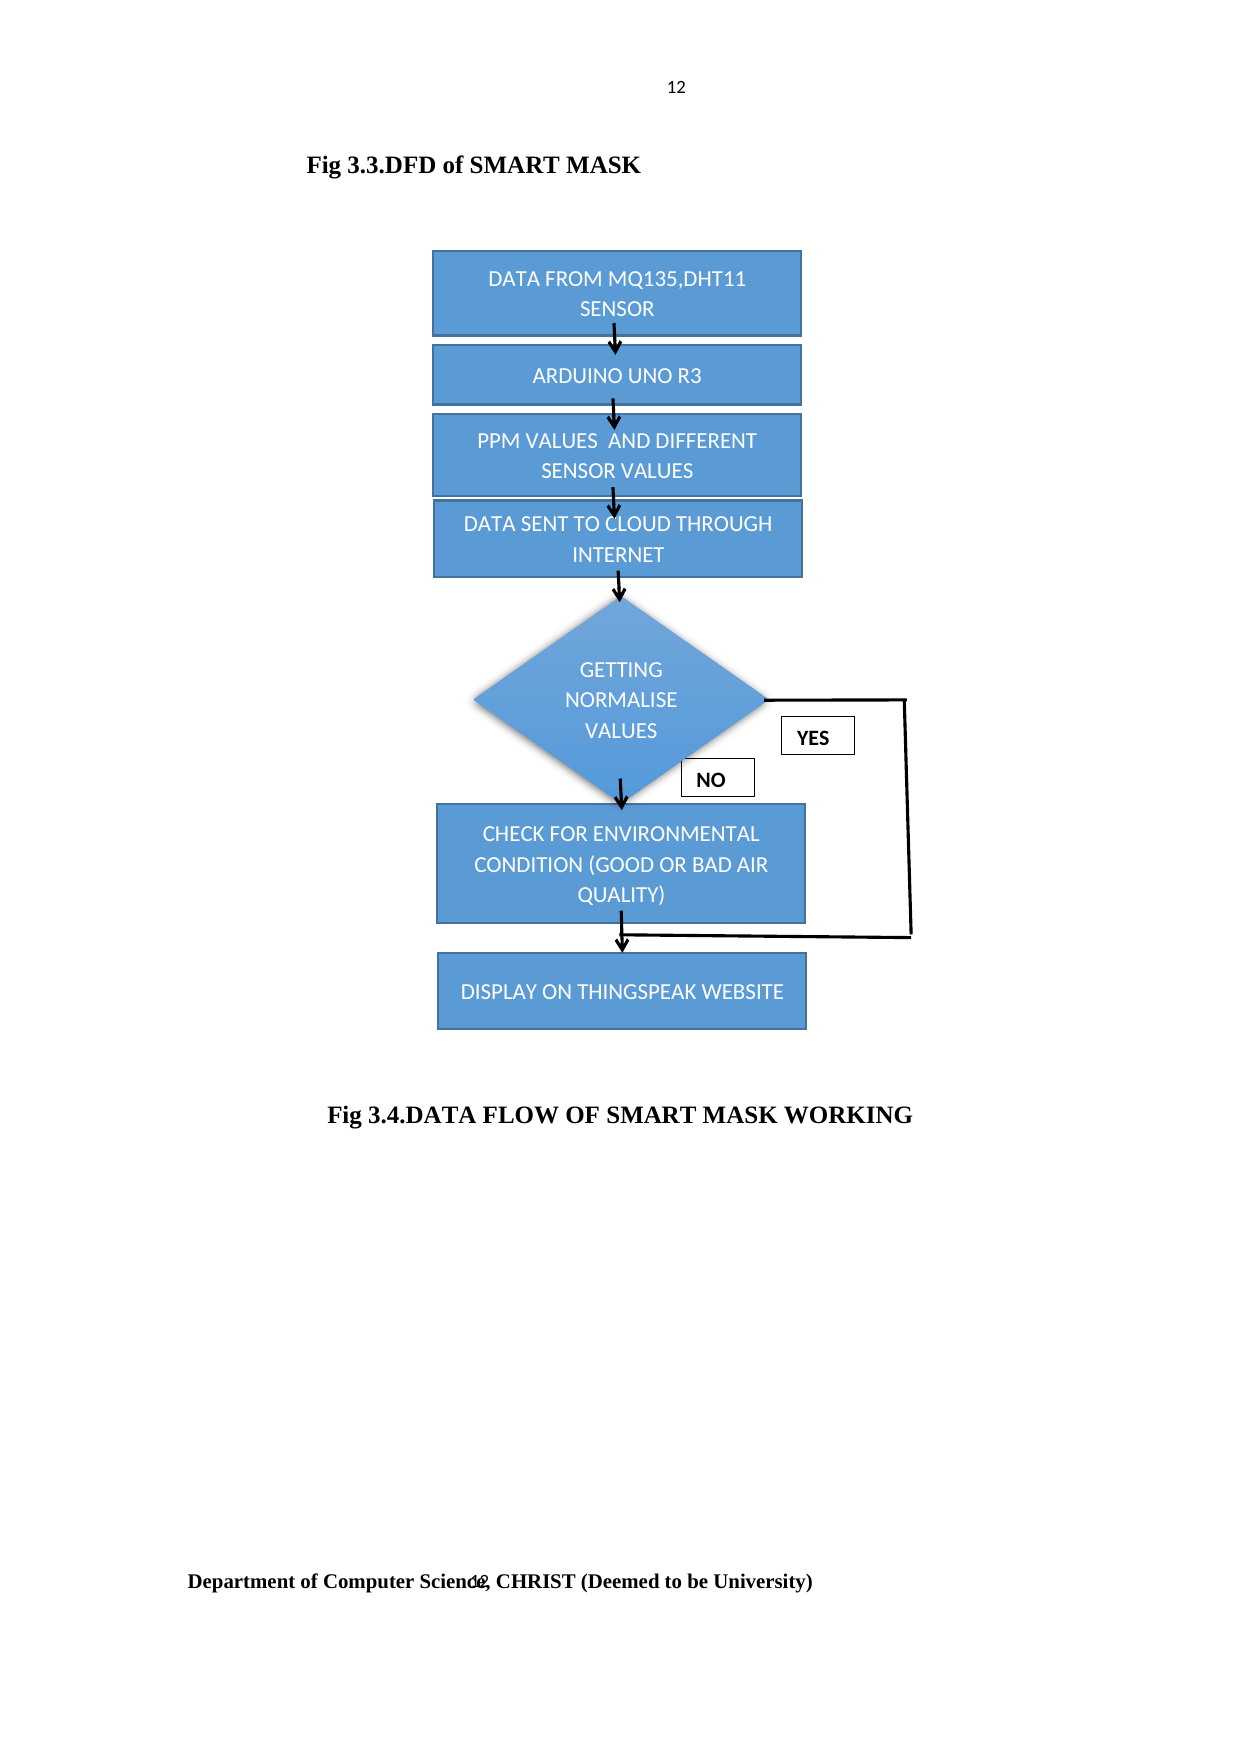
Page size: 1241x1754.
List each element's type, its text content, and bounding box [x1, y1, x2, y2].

text Fig 3.4.DATA FLOW OF SMART MASK WORKING [187, 1101, 1053, 1129]
text Fig 3.3.DFD of SMART MASK [187, 150, 1053, 179]
